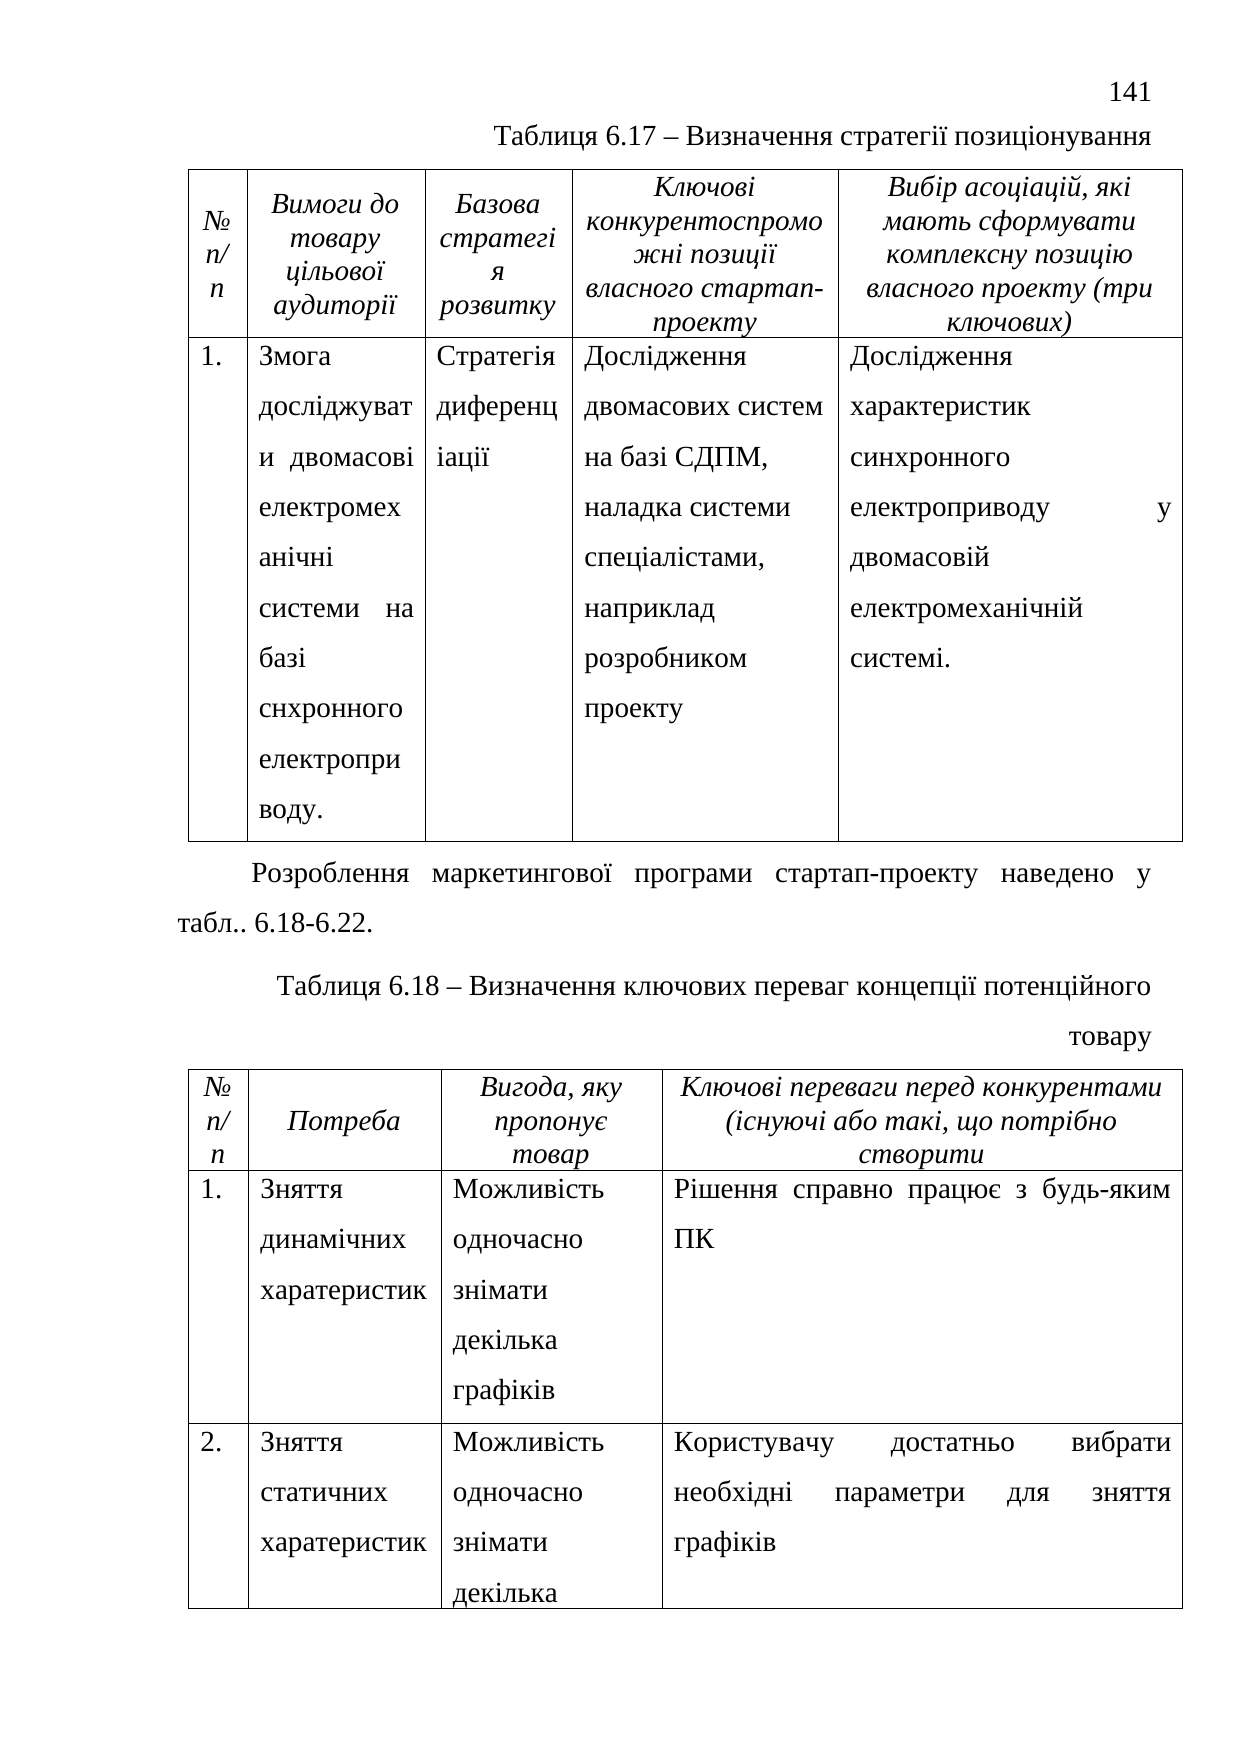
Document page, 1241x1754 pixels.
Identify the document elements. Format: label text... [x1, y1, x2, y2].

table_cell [442, 1171, 662, 1423]
text Розроблення маркетингової програми стартап-проекту наведено у табл.. 6.18-6.22. [177, 855, 1152, 939]
table_cell Змога досліджувати двомасові електромеханічні системи на базі снхронного електроприводу. [248, 338, 425, 841]
table_cell Дослідження характеристик синхронного електроприводу у двомасовій електромеханічній системі. [839, 338, 1182, 841]
table_cell Стратегія диференціації [426, 338, 572, 841]
table_cell 1. [189, 1171, 248, 1423]
table_cell 1. [189, 338, 247, 841]
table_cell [663, 1424, 1182, 1608]
table_header Вигода, яку пропонує товар [442, 1070, 662, 1170]
table_cell Рішення справно працює з будь-яким ПК [663, 1171, 1182, 1423]
table_header Вибір асоціацій, які мають сформувати комплексну позицію власного проекту (три ключових) [839, 170, 1182, 337]
table_header Ключові переваги перед конкурентами (існуючі або такі, що потрібно створити [663, 1070, 1182, 1170]
text Таблиця 6.18 – Визначення ключових переваг концепції потенційного товару [177, 968, 1152, 1052]
table_header Вимоги до товару цільової аудиторії [248, 170, 425, 337]
table_cell Дослідження двомасових систем на базі СДПМ, наладка системи спеціалістами, наприклад розробником проекту [573, 338, 838, 841]
table_header Потреба [249, 1070, 441, 1170]
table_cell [249, 1424, 441, 1608]
table_header Базова стратегія розвитку [426, 170, 572, 337]
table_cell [442, 1424, 662, 1608]
table_header № п/п [189, 170, 247, 337]
text Таблиця 6.17 – Визначення стратегії позиціонування [177, 118, 1152, 152]
table_cell Зняття динамічних харатеристик [249, 1171, 441, 1423]
table_cell 2. [189, 1424, 248, 1608]
table_header Ключові конкурентоспроможні позиції власного стартап-проекту [573, 170, 838, 337]
table_header № п/п [189, 1070, 248, 1170]
